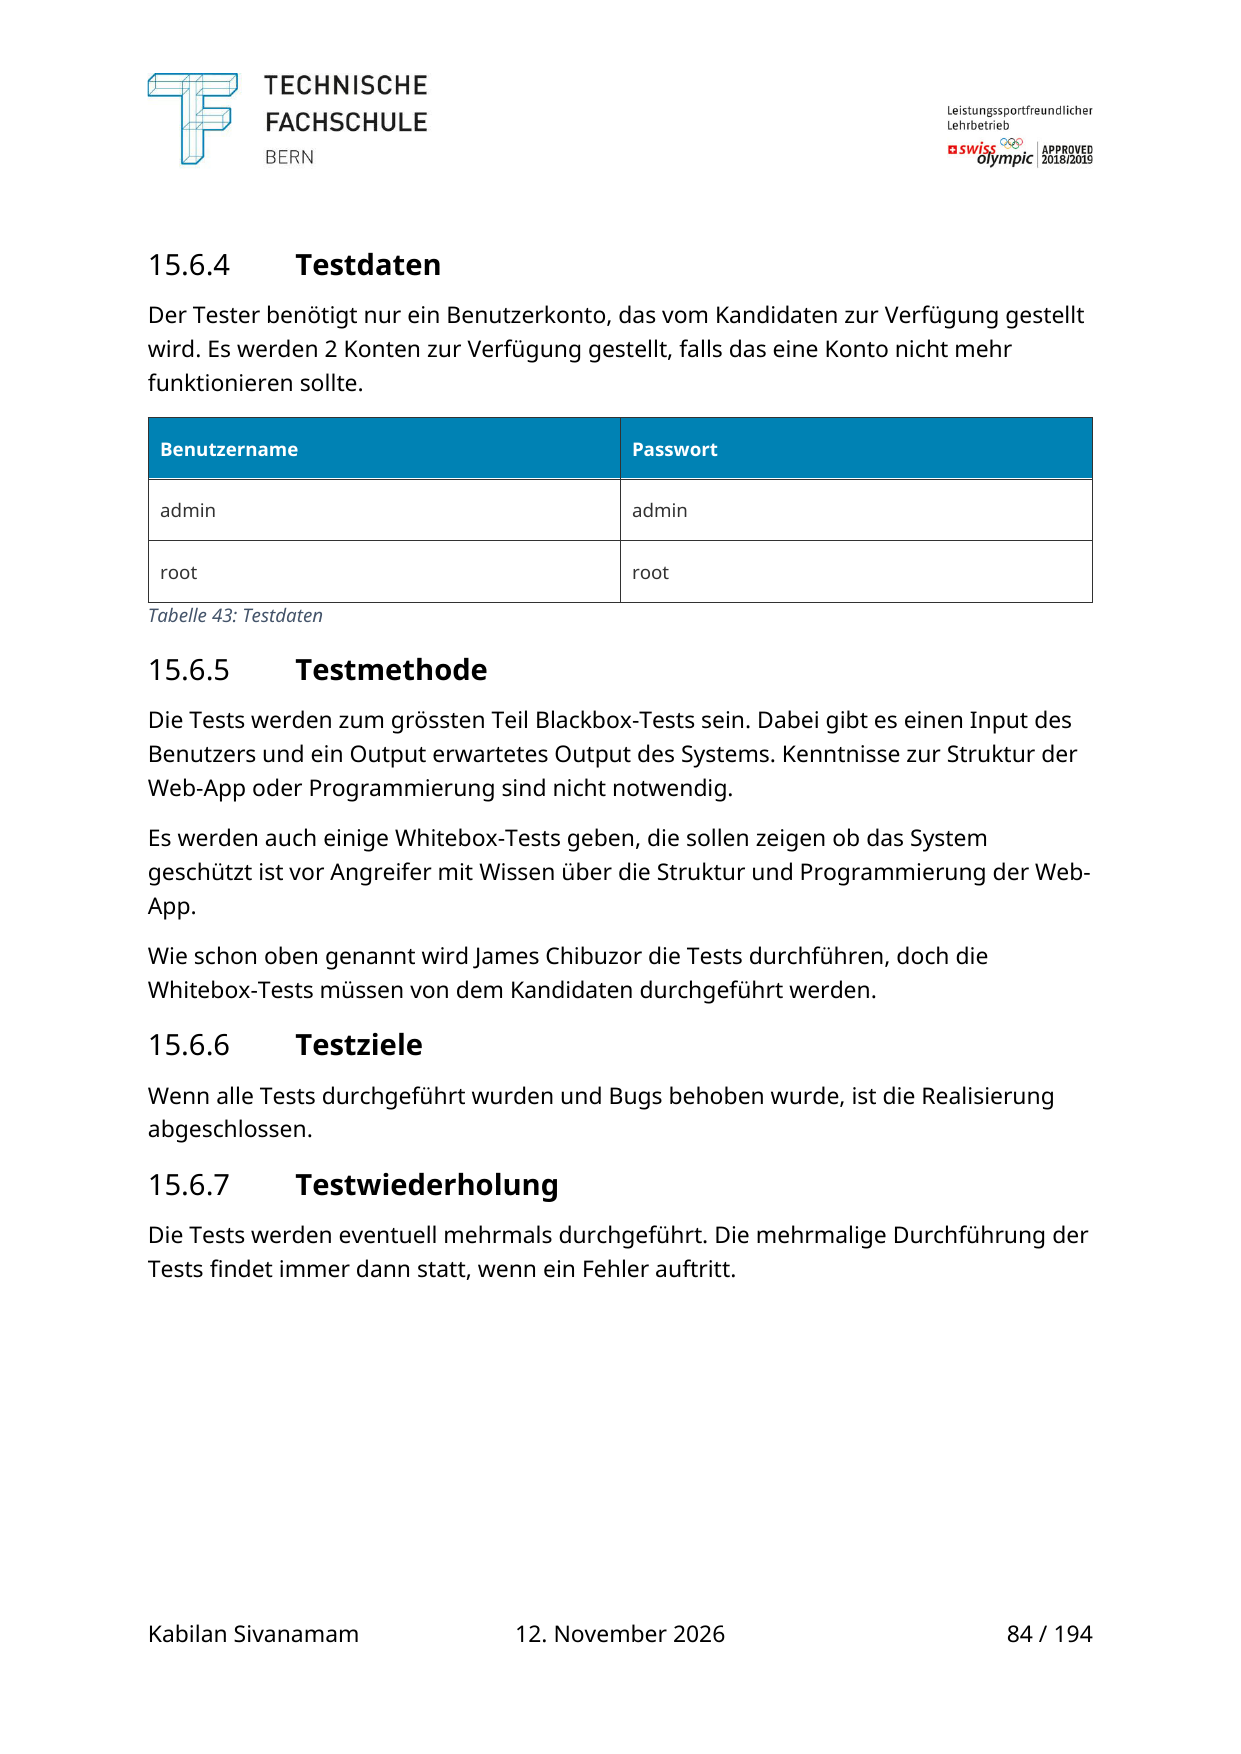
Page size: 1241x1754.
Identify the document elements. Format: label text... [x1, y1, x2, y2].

text Wenn alle Tests durchgeführt wurden und Bugs behoben wurde, ist die Realisierung abgeschlossen. [148, 1080, 1093, 1145]
subtitle Testmethode [148, 649, 1093, 689]
subtitle Testwiederholung [148, 1164, 1093, 1203]
text Es werden auch einige Whitebox-Tests geben, die sollen zeigen ob das System geschützt ist vor Angreifer mit Wissen über die Struktur und Programmierung der Web-App. [148, 822, 1093, 921]
text Tabelle 43: Testdaten [148, 603, 1093, 628]
text Der Tester benötigt nur ein Benutzerkonto, das vom Kandidaten zur Verfügung gestellt wird. Es werden 2 Konten zur Verfügung gestellt, falls das eine Konto nicht mehr funktionieren sollte. [148, 299, 1093, 398]
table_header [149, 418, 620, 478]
subtitle Testziele [148, 1024, 1093, 1064]
picture [147, 73, 1093, 196]
text Die Tests werden eventuell mehrmals durchgeführt. Die mehrmalige Durchführung der Tests findet immer dann statt, wenn ein Fehler auftritt. [148, 1219, 1093, 1284]
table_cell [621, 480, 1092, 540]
text Wie schon oben genannt wird James Chibuzor die Tests durchführen, doch die Whitebox-Tests müssen von dem Kandidaten durchgeführt werden. [148, 940, 1093, 1005]
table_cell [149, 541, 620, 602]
subtitle Testdaten [148, 244, 1093, 283]
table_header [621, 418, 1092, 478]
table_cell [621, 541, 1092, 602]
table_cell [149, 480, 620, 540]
text Die Tests werden zum grössten Teil Blackbox-Tests sein. Dabei gibt es einen Input des Benutzers und ein Output erwartetes Output des Systems. Kenntnisse zur Struktur der Web-App oder Programmierung sind nicht notwendig. [148, 704, 1093, 803]
